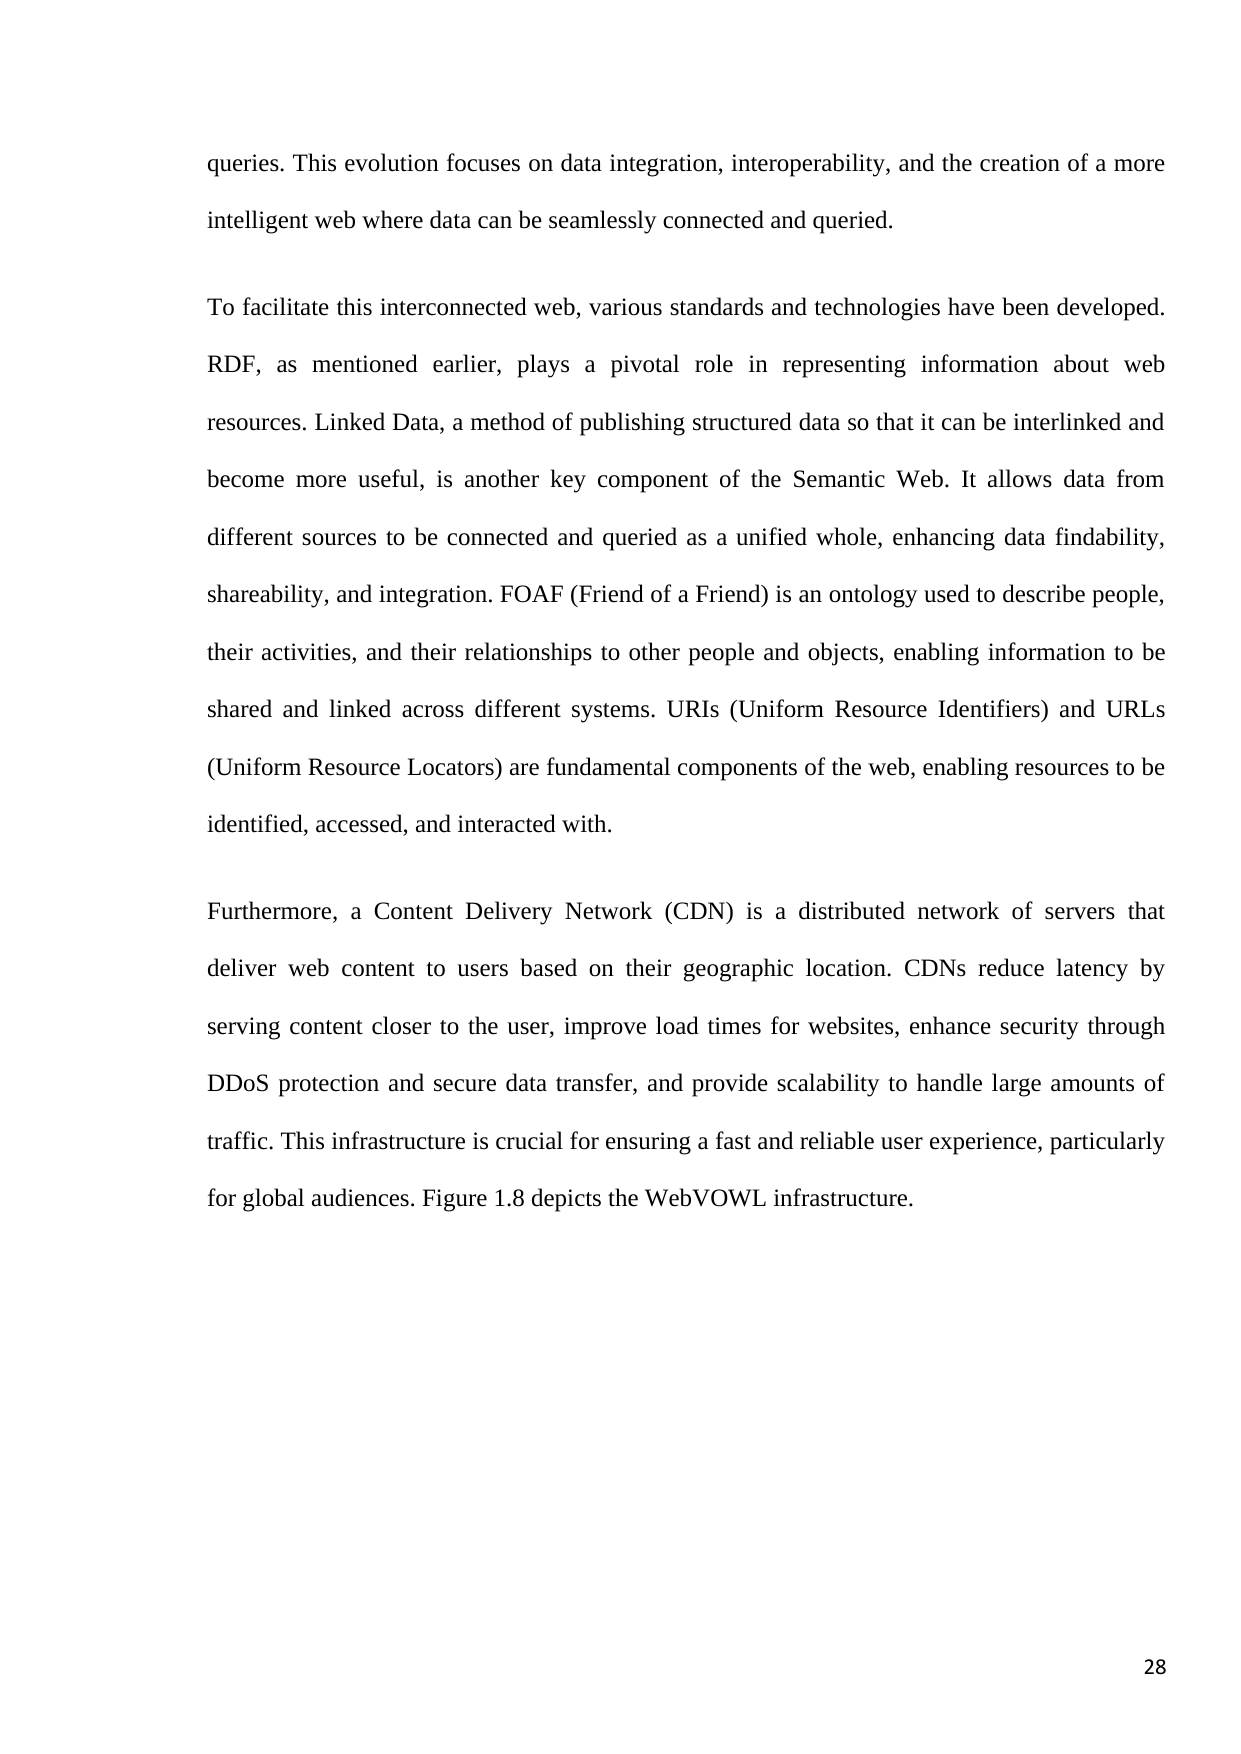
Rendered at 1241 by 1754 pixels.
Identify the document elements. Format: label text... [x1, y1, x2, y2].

text To facilitate this interconnected web, various standards and technologies have been developed. RDF, as mentioned earlier, plays a pivotal role in representing information about web resources. Linked Data, a method of publishing structured data so that it can be interlinked and become more useful, is another key component of the Semantic Web. It allows data from different sources to be connected and queried as a unified whole, enhancing data findability, shareability, and integration. FOAF (Friend of a Friend) is an ontology used to describe people, their activities, and their relationships to other people and objects, enabling information to be shared and linked across different systems. URIs (Uniform Resource Identifiers) and URLs (Uniform Resource Locators) are fundamental components of the web, enabling resources to be identified, accessed, and interacted with. [207, 292, 1166, 838]
text Furthermore, a Content Delivery Network (CDN) is a distributed network of servers that deliver web content to users based on their geographic location. CDNs reduce latency by serving content closer to the user, improve load times for websites, enhance security through DDoS protection and secure data transfer, and provide scalability to handle large amounts of traffic. This infrastructure is crucial for ensuring a fast and reliable user experience, particularly for global audiences. Figure 1.8 depicts the WebVOWL infrastructure. [207, 896, 1166, 1212]
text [207, 148, 1166, 234]
